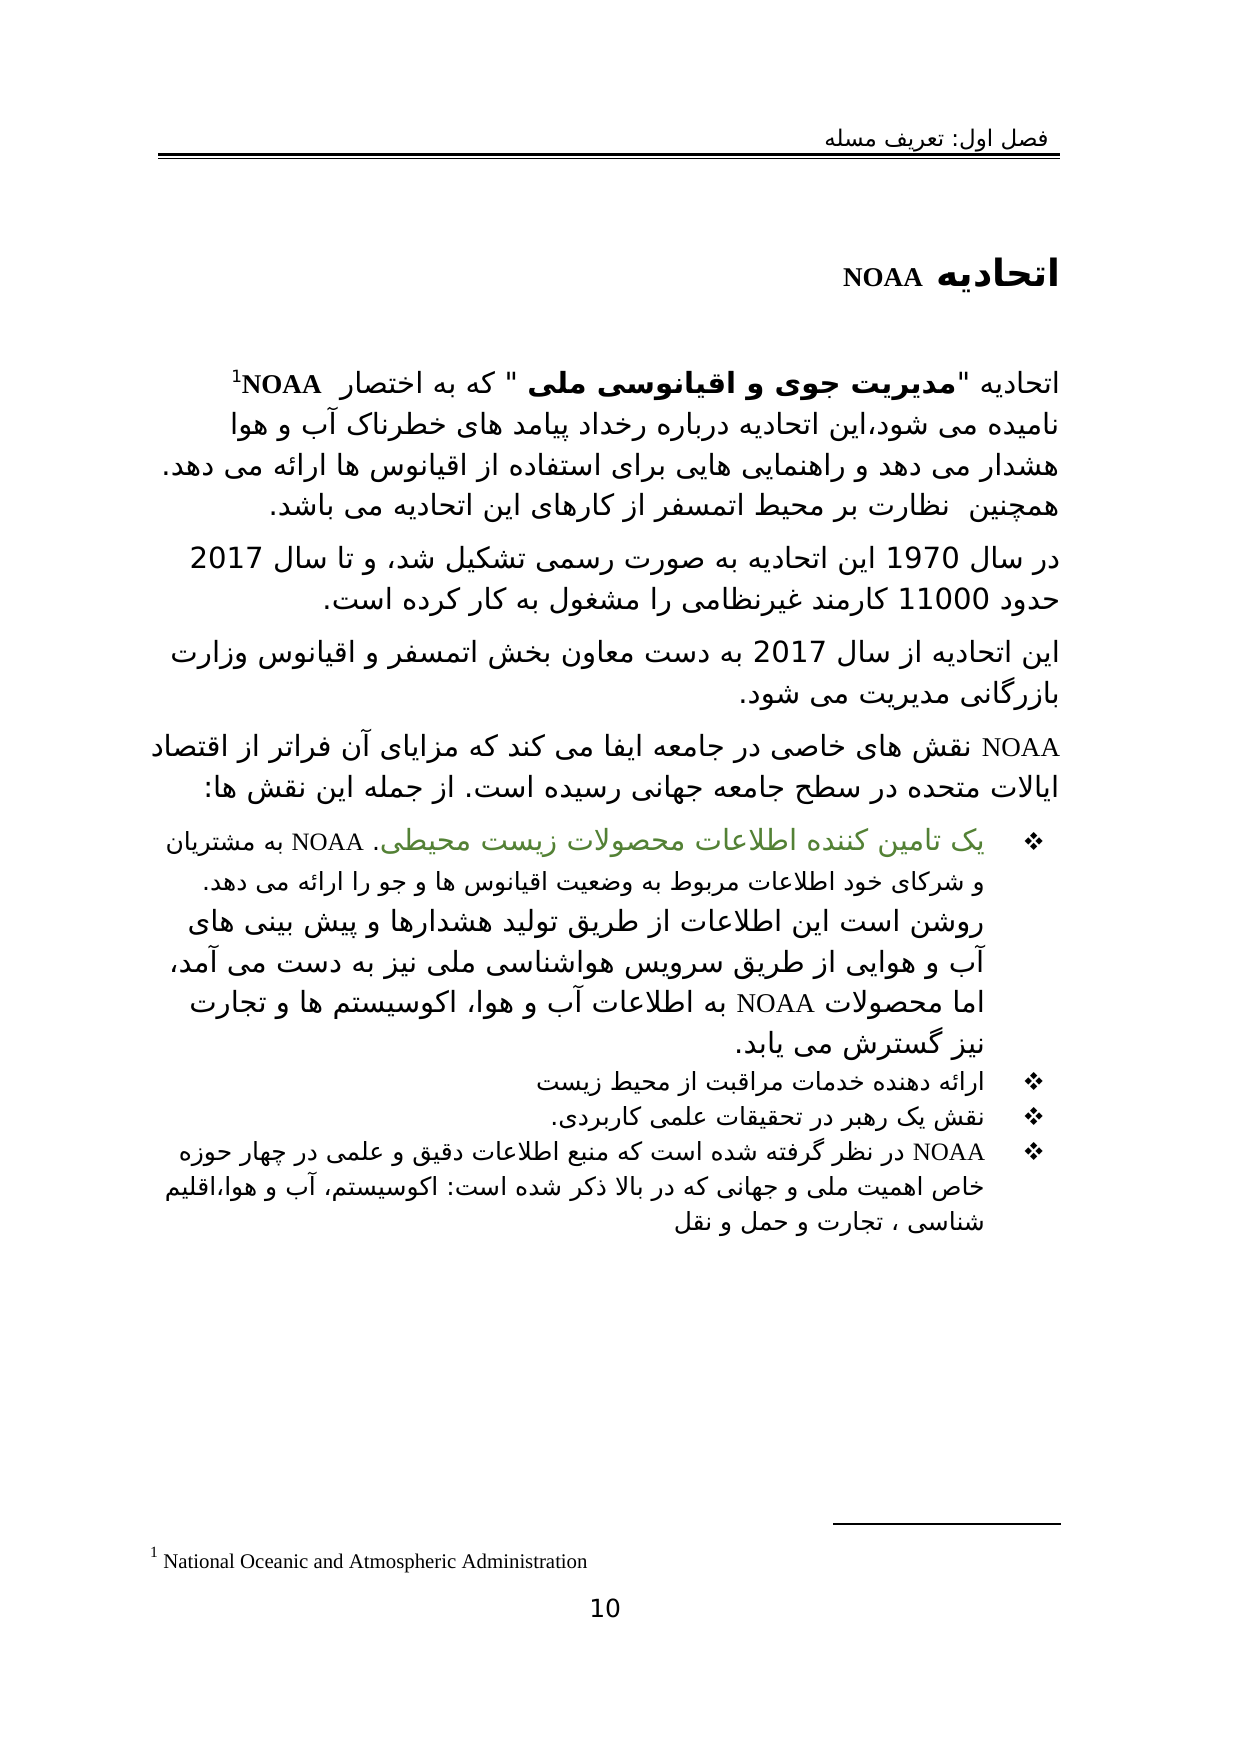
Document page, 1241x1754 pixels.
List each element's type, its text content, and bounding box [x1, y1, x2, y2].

list یک تامین کننده اطلاعات محصولات زیست محیطی. NOAA به مشتریان و شرکای خود اطلاعات مربوط به وضعیت اقیانوس ها و جو را ارائه می دهد. روشن است این اطلاعات از طریق تولید هشدارها و پیش بینی های آب و هوایی از طریق سرویس هواشناسی ملی نیز به دست می آمد، اما محصولات NOAA به اطلاعات آب و هوا، اکوسیستم ها و تجارت نیز گسترش می یابد. [150, 824, 1023, 1060]
list NOAA در نظر گرفته شده است که منبع اطلاعات دقیق و علمی در چهار حوزه خاص اهمیت ملی و جهانی که در بالا ذکر شده است: اکوسیستم، آب و هوا،اقلیم شناسی ، تجارت و حمل و نقل [150, 1137, 1023, 1236]
list نقش یک رهبر در تحقیقات علمی کاربردی. [150, 1102, 1023, 1131]
text در سال 1970 این اتحادیه به صورت رسمی تشکیل شد، و تا سال 2017 حدود 11000 کارمند غیرنظامی را مشغول به کار کرده است. [150, 542, 1060, 617]
subtitle اتحادیه NOAA [150, 252, 1060, 296]
text اتحادیه "مدیریت جوی و اقیانوسی ملی " که به اختصار NOAA نامیده می شود،این اتحادیه درباره رخداد پیامد های خطرناک آب و هوا هشدار می دهد و راهنمایی هایی برای استفاده از اقیانوس ها ارائه می دهد. همچنین نظارت بر محیط اتمسفر از کارهای این اتحادیه می باشد. [150, 366, 1060, 523]
list ارائه دهنده خدمات مراقبت از محیط زیست [150, 1067, 1023, 1096]
text NOAA نقش های خاصی در جامعه ایفا می کند که مزایای آن فراتر از اقتصاد ایالات متحده در سطح جامعه جهانی رسیده است. از جمله این نقش ها: [150, 730, 1060, 804]
text این اتحادیه از سال 2017 به دست معاون بخش اتمسفر و اقیانوس وزارت بازرگانی مدیریت می شود. [150, 636, 1060, 711]
